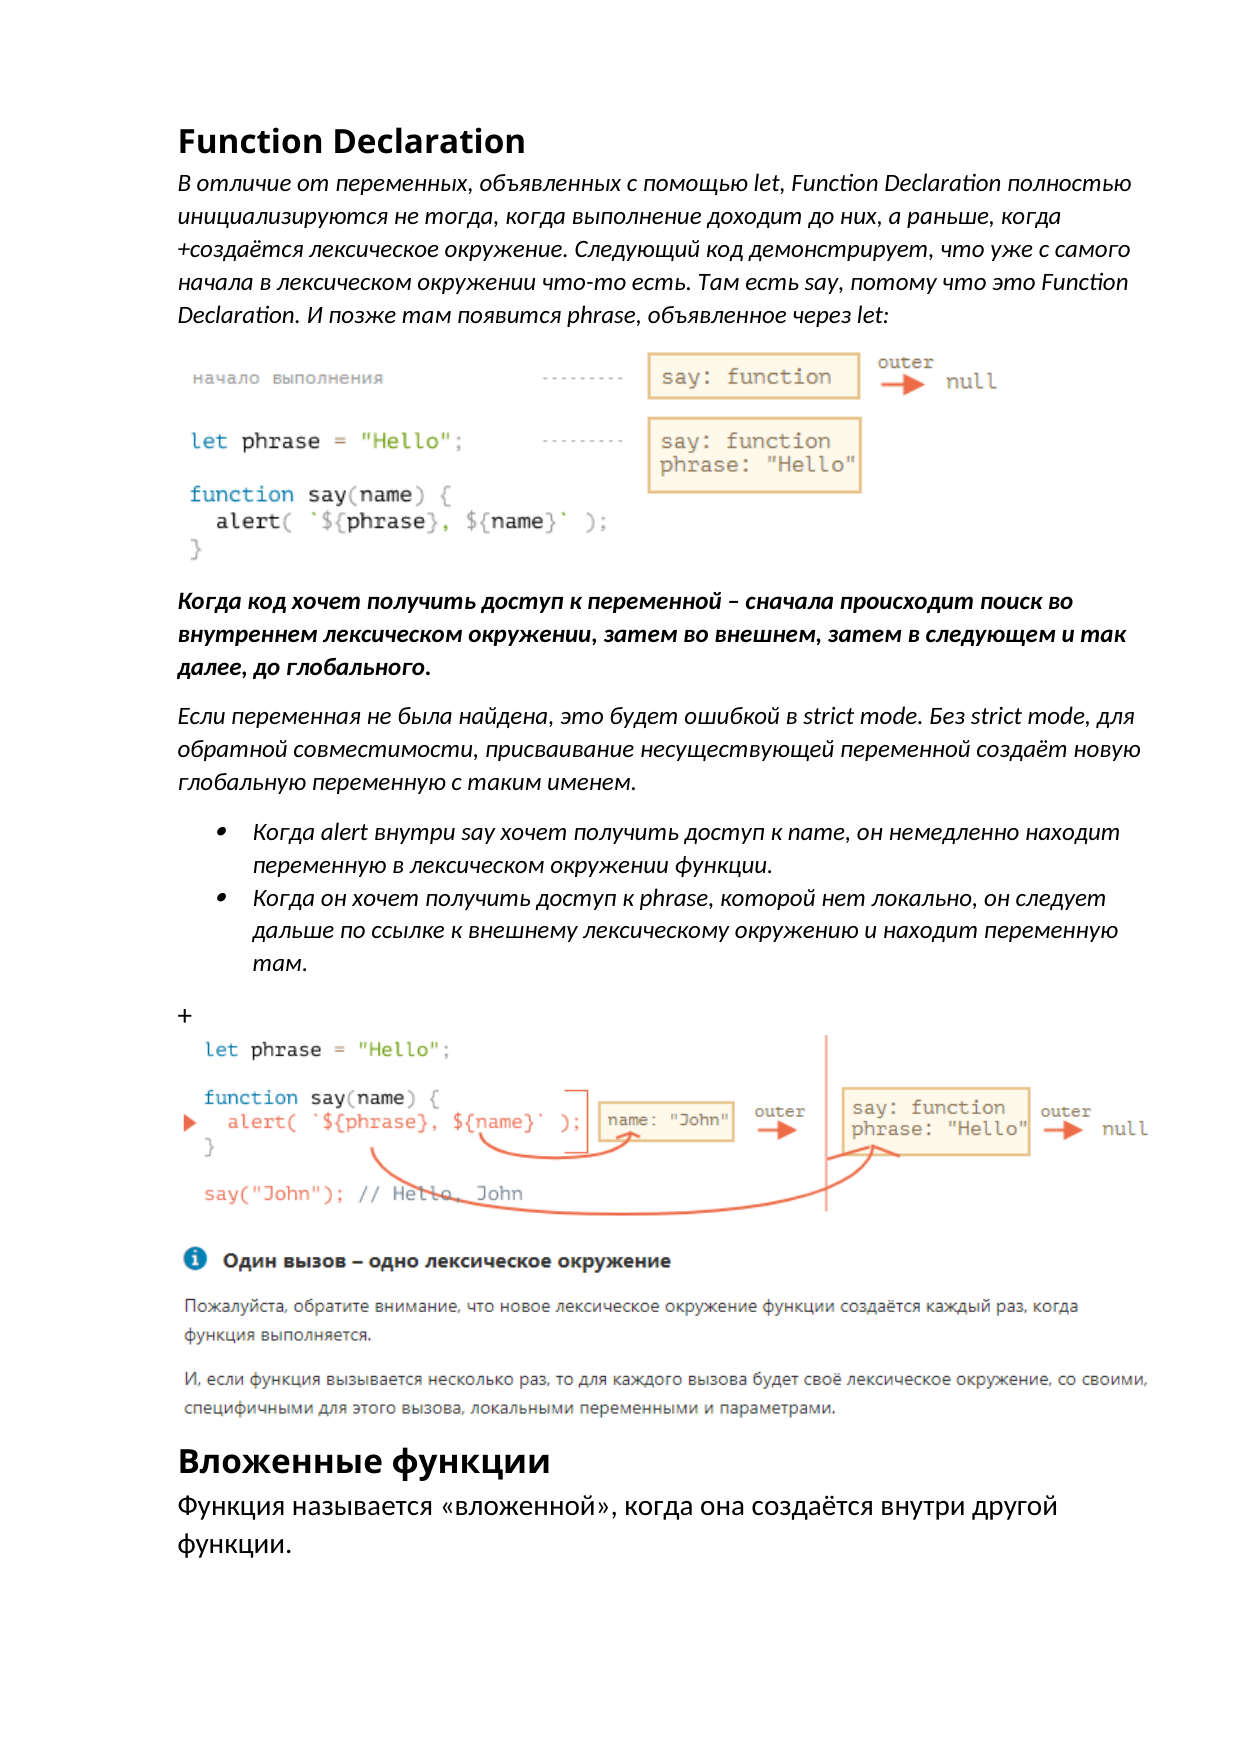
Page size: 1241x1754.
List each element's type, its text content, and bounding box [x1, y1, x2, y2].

picture [177, 1035, 1152, 1220]
list Когда он хочет получить доступ к phrase, которой нет локально, он следует дальше по ссылке к внешнему лексическому окружению и находит переменную там. [215, 882, 1152, 978]
text + [177, 997, 1152, 1035]
picture [177, 1239, 1152, 1419]
subtitle Вложенные функции [177, 1438, 1152, 1483]
text Если переменная не была найдена, это будет ошибкой в strict mode. Без strict mode, для обратной совместимости, присваивание несуществующей переменной создаёт новую глобальную переменную с таким именем. [177, 700, 1152, 797]
text В отличие от переменных, объявленных с помощью let, Function Declaration полностью инициализируются не тогда, когда выполнение доходит до них, а раньше, когда +создаётся лексическое окружение. Следующий код демонстрирует, что уже с самого начала в лексическом окружении что-то есть. Там есть say, потому что это Function Declaration. И позже там появится phrase, объявленное через let: [177, 167, 1152, 329]
subtitle Function Declaration [177, 118, 1152, 163]
picture [177, 348, 1003, 566]
text Когда код хочет получить доступ к переменной – сначала происходит поиск во внутреннем лексическом окружении, затем во внешнем, затем в следующем и так далее, до глобального. [177, 585, 1152, 681]
list Когда alert внутри say хочет получить доступ к name, он немедленно находит переменную в лексическом окружении функции. [215, 816, 1152, 879]
text Функция называется «вложенной», когда она создаётся внутри другой функции. [177, 1487, 1152, 1561]
